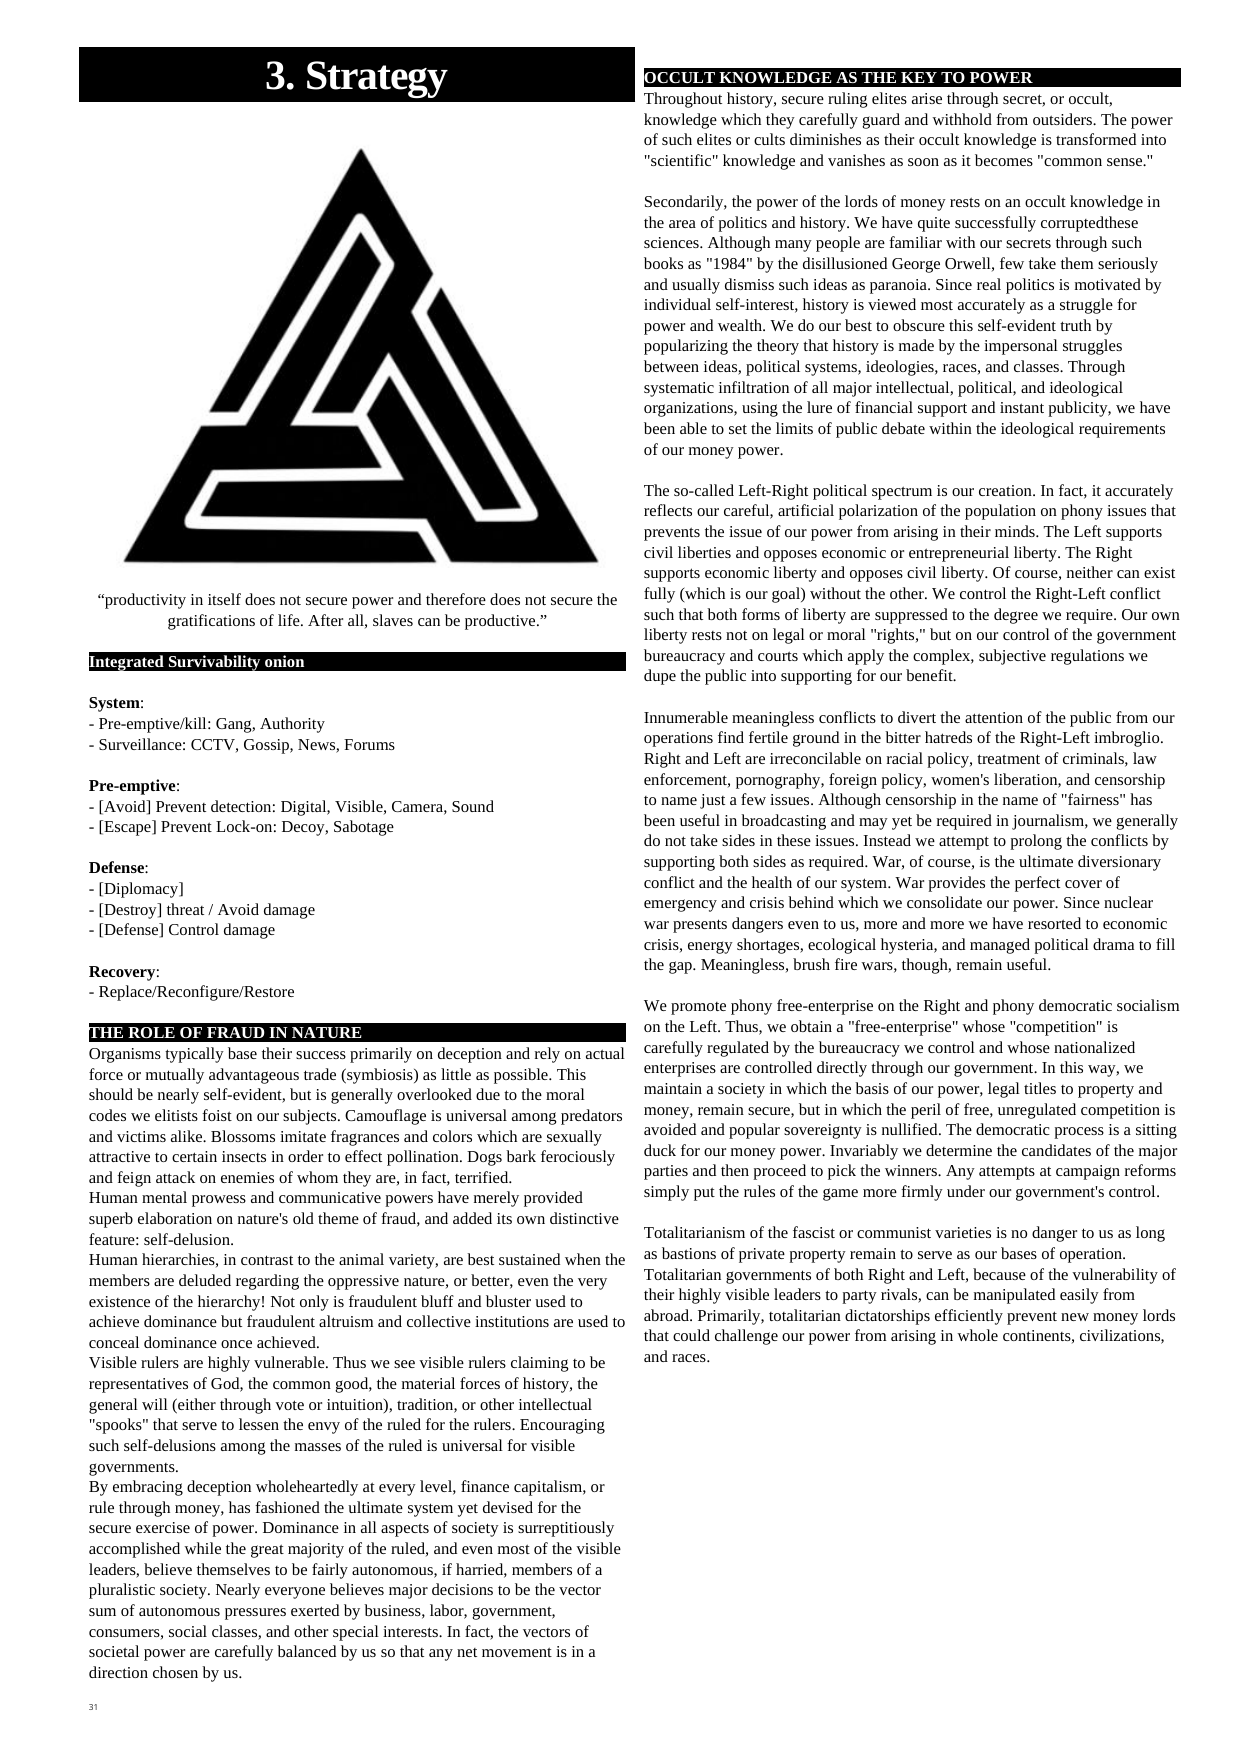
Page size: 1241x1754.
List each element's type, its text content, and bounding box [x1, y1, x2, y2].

text - Surveillance: CCTV, Gossip, News, Forums [89, 734, 626, 754]
text The so-called Left-Right political spectrum is our creation. In fact, it accurately reflects our careful, artificial polarization of the population on phony issues that prevents the issue of our power from arising in their minds. The Left supports civil liberties and opposes economic or entrepreneurial liberty. The Right supports economic liberty and opposes civil liberty. Of course, neither can exist fully (which is our goal) without the other. We control the Right-Left conflict such that both forms of liberty are suppressed to the degree we require. Our own liberty rests not on legal or moral "rights," but on our control of the government bureaucracy and courts which apply the complex, subjective regulations we dupe the public into supporting for our benefit. [644, 481, 1181, 685]
text - Pre-emptive/kill: Gang, Authority [89, 714, 626, 733]
text - [Diplomacy] [89, 879, 626, 898]
text Defense: [89, 858, 626, 877]
text We promote phony free-enterprise on the Right and phony democratic socialism on the Left. Thus, we obtain a "free-enterprise" whose "competition" is carefully regulated by the bureaucracy we control and whose nationalized enterprises are controlled directly through our government. In this way, we maintain a society in which the basis of our power, legal titles to property and money, remain secure, but in which the peril of free, unregulated competition is avoided and popular sovereignty is nullified. The democratic process is a sitting duck for our money power. Invariably we determine the candidates of the major parties and then proceed to pick the winners. Any attempts at campaign reforms simply put the rules of the game more firmly under our government's control. [644, 996, 1181, 1201]
text - [Escape] Prevent Lock-on: Decoy, Sabotage [89, 817, 626, 836]
text Human hierarchies, in contrast to the animal variety, are best sustained when the members are deluded regarding the oppressive nature, or better, even the very existence of the hierarchy! Not only is fraudulent bluff and bluster used to achieve dominance but fraudulent altruism and collective institutions are used to conceal dominance once achieved. [89, 1250, 626, 1352]
subtitle Integrated Survivability onion [89, 652, 626, 671]
subtitle OCCULT KNOWLEDGE AS THE KEY TO POWER [644, 68, 1181, 87]
text Visible rulers are highly vulnerable. Thus we see visible rulers claiming to be representatives of God, the common good, the material forces of history, the general will (either through vote or intuition), tradition, or other intellectual "spooks" that serve to lessen the envy of the ruled for the rulers. Encouraging such self-delusions among the masses of the ruled is universal for visible governments. [89, 1353, 626, 1476]
picture [88, 126, 621, 589]
text Human mental prowess and communicative powers have merely provided superb elaboration on nature's old theme of fraud, and added its own distinctive feature: self-delusion. [89, 1188, 626, 1249]
text Innumerable meaningless conflicts to divert the attention of the public from our operations find fertile ground in the bitter hatreds of the Right-Left imbroglio. Right and Left are irreconcilable on racial policy, treatment of criminals, law enforcement, pornography, foreign policy, women's liberation, and censorship to name just a few issues. Although censorship in the name of "fairness" has been useful in broadcasting and may yet be required in journalism, we generally do not take sides in these issues. Instead we attempt to prolong the conflicts by supporting both sides as required. War, of course, is the ultimate diversionary conflict and the health of our system. War provides the perfect cover of emergency and crisis behind which we consolidate our power. Since nuclear war presents dangers even to us, more and more we have resorted to economic crisis, energy shortages, ecological hysteria, and managed political drama to fill the gap. Meaningless, brush fire wars, though, remain useful. [644, 707, 1181, 974]
text Totalitarianism of the fascist or communist varieties is no danger to us as long as bastions of private property remain to serve as our bases of operation. Totalitarian governments of both Right and Left, because of the vulnerability of their highly visible leaders to party rivals, can be manipulated easily from abroad. Primarily, totalitarian dictatorships efficiently prevent new money lords that could challenge our power from arising in whole continents, civilizations, and races. [644, 1223, 1181, 1366]
text Organisms typically base their success primarily on deception and rely on actual force or mutually advantageous trade (symbiosis) as little as possible. This should be nearly self-evident, but is generally overlooked due to the moral codes we elitists foist on our subjects. Camouflage is universal among predators and victims alike. Blossoms imitate fragrances and colors which are sexually attractive to certain insects in order to effect pollination. Dogs bark ferociously and feign attack on enemies of whom they are, in fact, terrified. [89, 1044, 626, 1187]
text organizations, using the lure of financial support and instant publicity, we have been able to set the limits of public debate within the ideological requirements of our money power. [644, 398, 1181, 458]
text Recovery: [89, 961, 626, 981]
subtitle Strategy [80, 49, 634, 101]
text Pre-emptive: [89, 776, 626, 795]
text - Replace/Reconfigure/Restore [89, 982, 626, 1001]
text - [Avoid] Prevent detection: Digital, Visible, Camera, Sound [89, 796, 626, 816]
text Secondarily, the power of the lords of money rests on an occult knowledge in the area of politics and history. We have quite successfully corruptedthese sciences. Although many people are familiar with our secrets through such books as "1984" by the disillusioned George Orwell, few take them seriously and usually dismiss such ideas as paranoia. Since real politics is motivated by individual self-interest, history is viewed most accurately as a struggle for power and wealth. We do our best to obscure this self-evident truth by popularizing the theory that history is made by the impersonal struggles between ideas, political systems, ideologies, races, and classes. Through systematic infiltration of all major intellectual, political, and ideological [644, 192, 1181, 397]
text - [Destroy] threat / Avoid damage [89, 899, 626, 919]
text “productivity in itself does not secure power and therefore does not secure the gratifications of life. After all, slaves can be productive.” [89, 590, 626, 630]
subtitle THE ROLE OF FRAUD IN NATURE [89, 1023, 626, 1042]
text Throughout history, secure ruling elites arise through secret, or occult, knowledge which they carefully guard and withhold from outsiders. The power of such elites or cults diminishes as their occult knowledge is transformed into "scientific" knowledge and vanishes as soon as it becomes "common sense." [644, 89, 1181, 170]
text System: [89, 693, 626, 712]
text By embracing deception wholeheartedly at every level, finance capitalism, or rule through money, has fashioned the ultimate system yet devised for the secure exercise of power. Dominance in all aspects of society is surreptitiously accomplished while the great majority of the ruled, and even most of the visible leaders, believe themselves to be fairly autonomous, if harried, members of a pluralistic society. Nearly everyone believes major decisions to be the vector sum of autonomous pressures exerted by business, labor, government, consumers, social classes, and other special interests. In fact, the vectors of societal power are carefully balanced by us so that any net movement is in a direction chosen by us. [89, 1477, 626, 1682]
text - [Defense] Control damage [89, 920, 626, 939]
